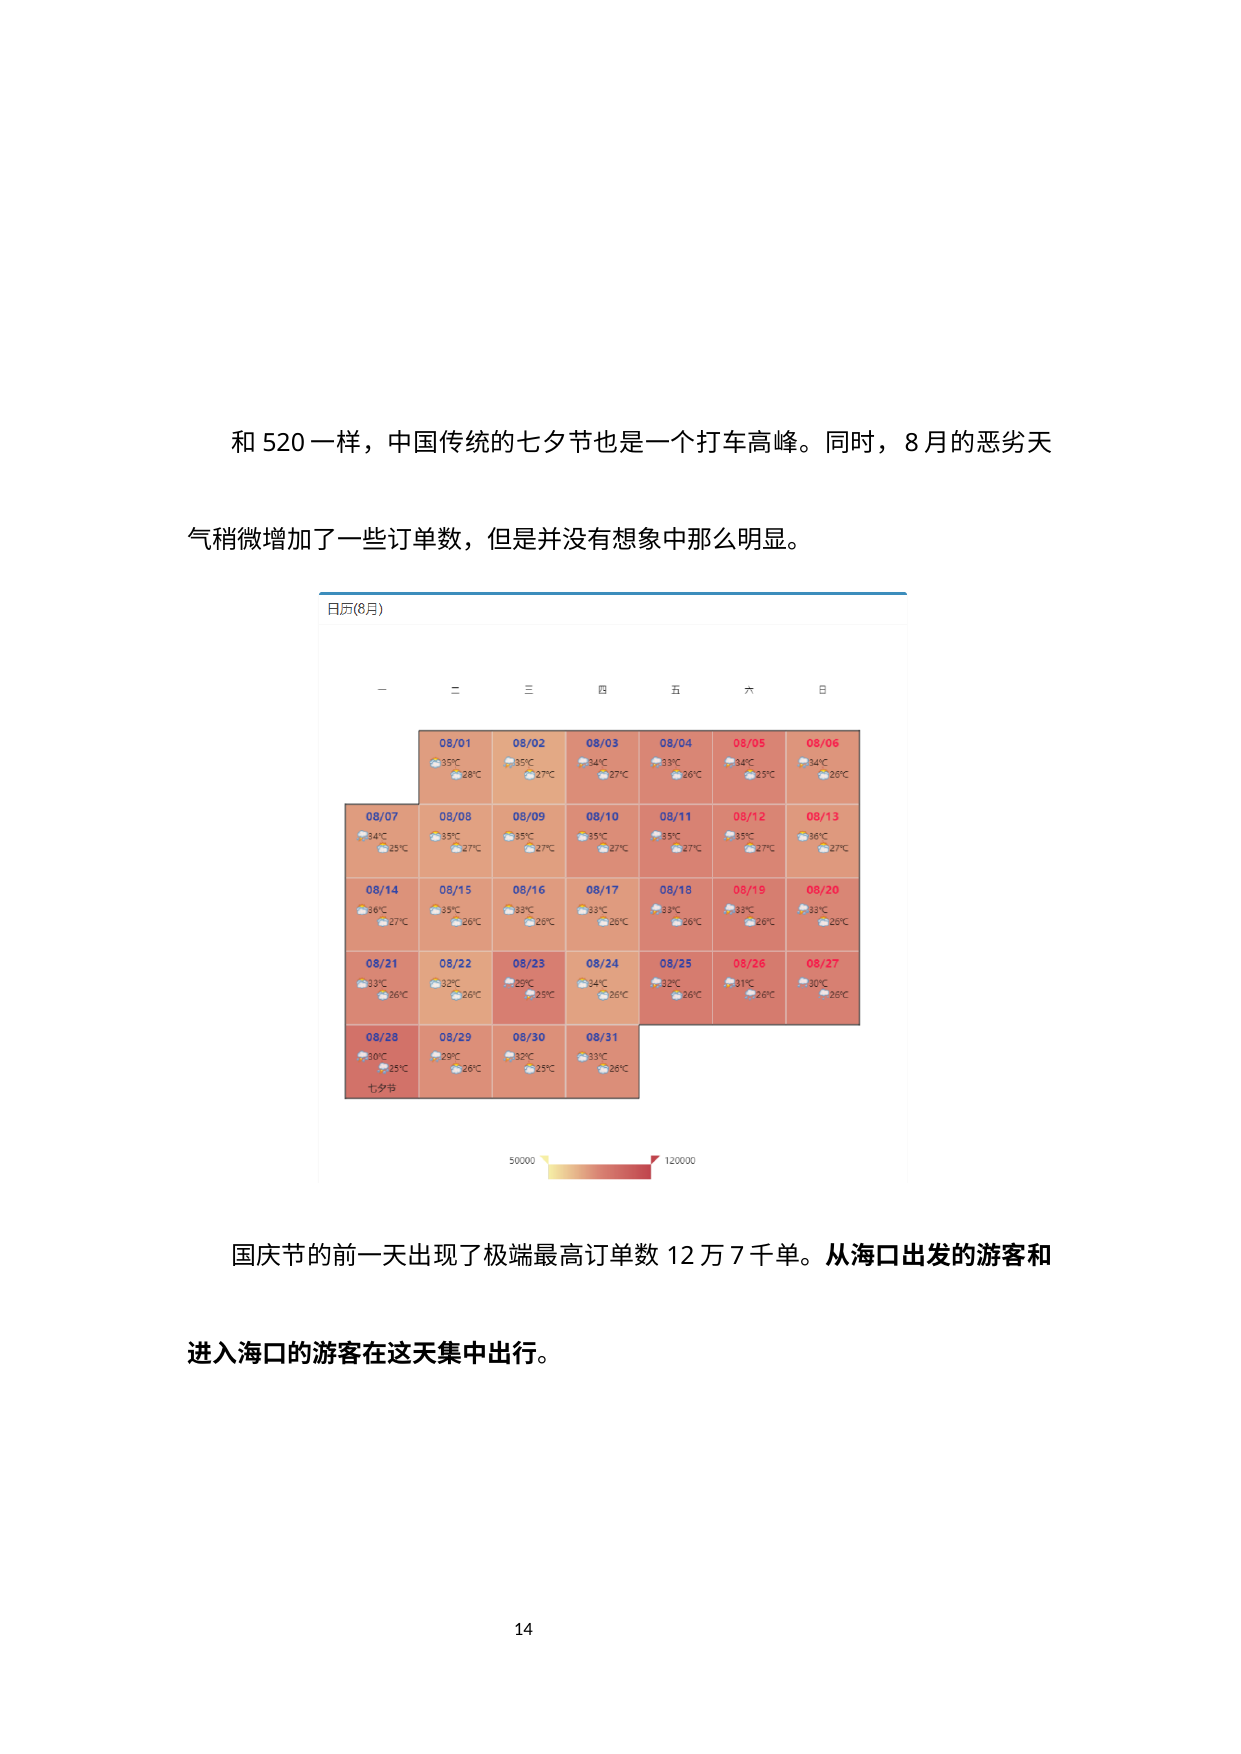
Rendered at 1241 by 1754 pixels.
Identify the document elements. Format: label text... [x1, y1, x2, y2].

text 国庆节的前一天出现了极端最高订单数12万7千单。从海口出发的游客和进入海口的游客在这天集中出行。 [187, 1221, 1053, 1384]
picture [314, 588, 926, 1183]
text 和520一样，中国传统的七夕节也是一个打车高峰。同时，8月的恶劣天气稍微增加了一些订单数，但是并没有想象中那么明显。 [187, 408, 1053, 570]
